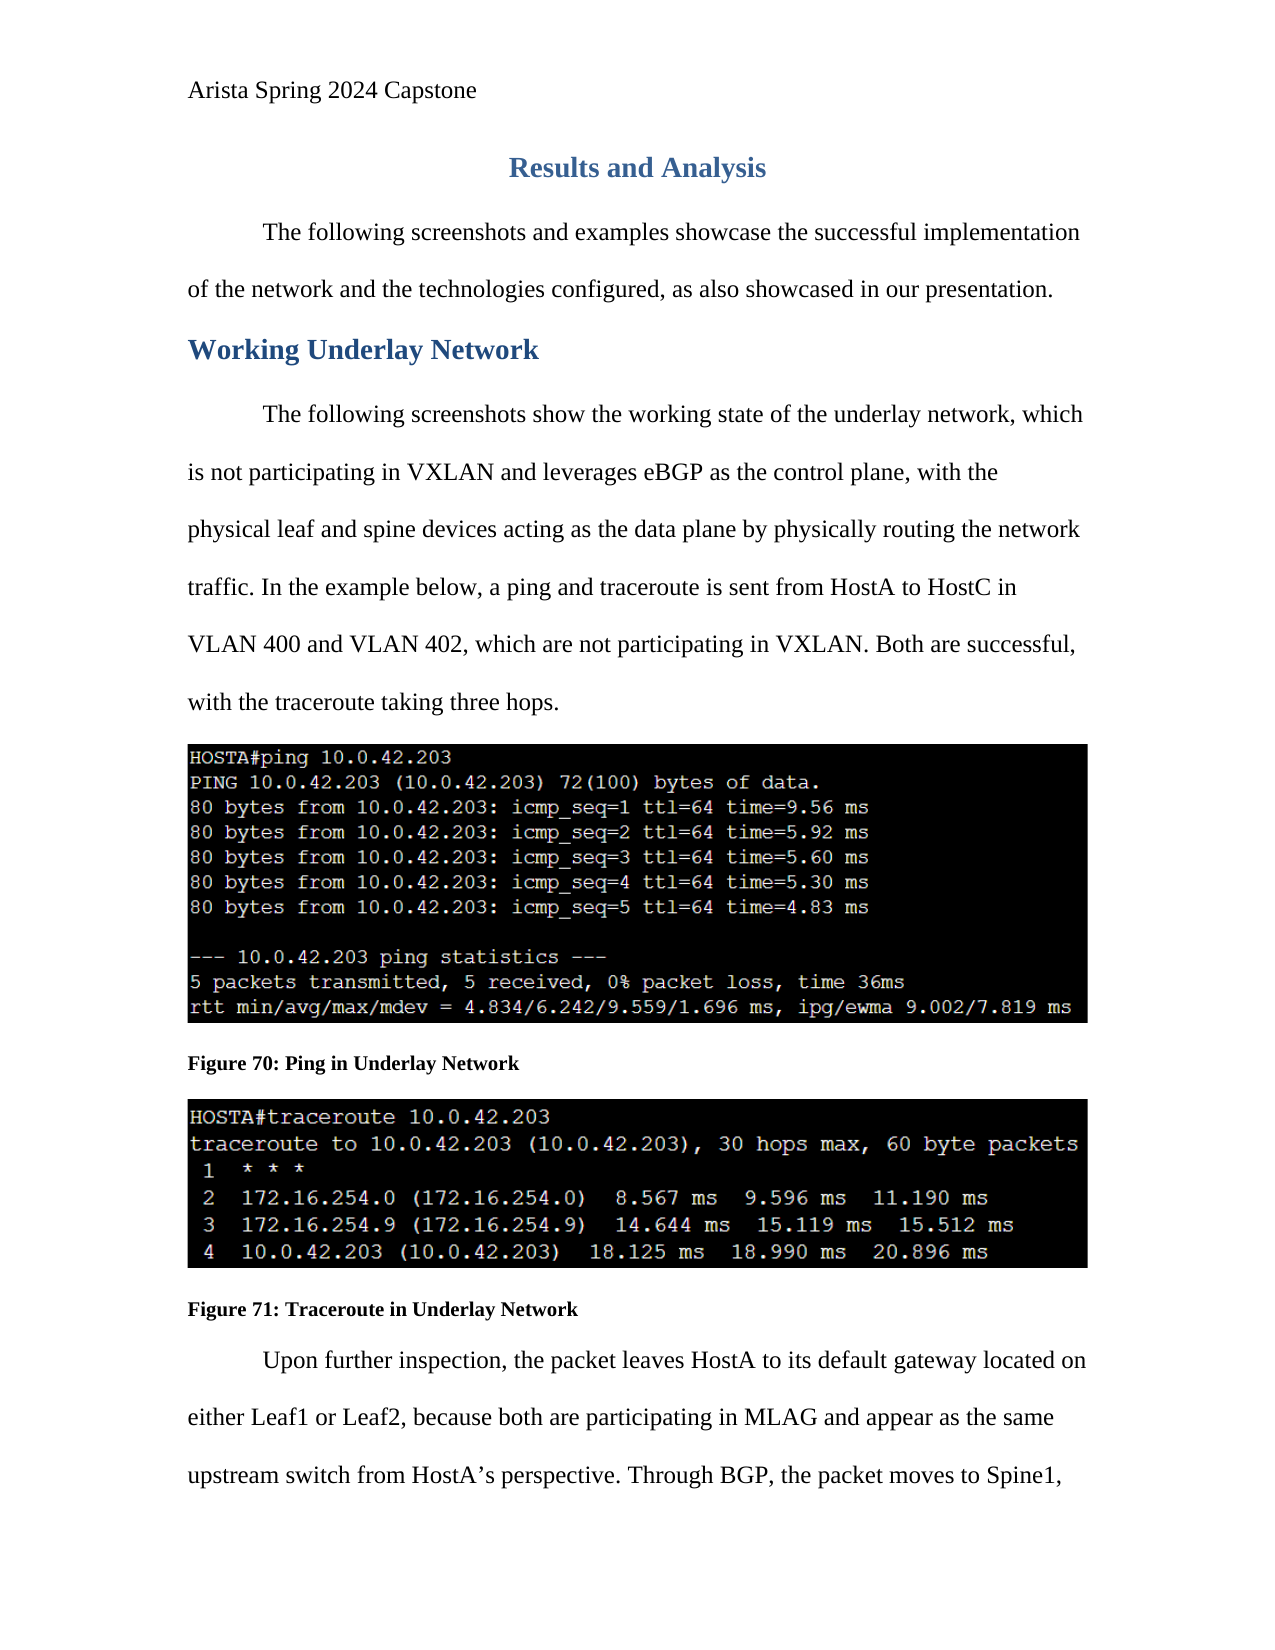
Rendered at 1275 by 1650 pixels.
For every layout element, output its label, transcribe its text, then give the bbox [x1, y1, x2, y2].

picture [187, 1099, 1088, 1268]
text Figure 71: Traceroute in Underlay Network [187, 1297, 1087, 1321]
picture [187, 744, 1088, 1023]
subtitle Working Underlay Network [187, 332, 1087, 366]
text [187, 1345, 1087, 1488]
text The following screenshots and examples showcase the successful implementation of the network and the technologies configured, as also showcased in our presentation. [187, 217, 1087, 303]
subtitle Results and Analysis [187, 150, 1087, 183]
text Figure 70: Ping in Underlay Network [187, 1051, 1087, 1075]
text The following screenshots show the working state of the underlay network, which is not participating in VXLAN and leverages eBGP as the control plane, with the physical leaf and spine devices acting as the data plane by physically routing the network traffic. In the example below, a ping and traceroute is sent from HostA to HostC in VLAN 400 and VLAN 402, which are not participating in VXLAN. Both are successful, with the traceroute taking three hops. [187, 399, 1087, 715]
